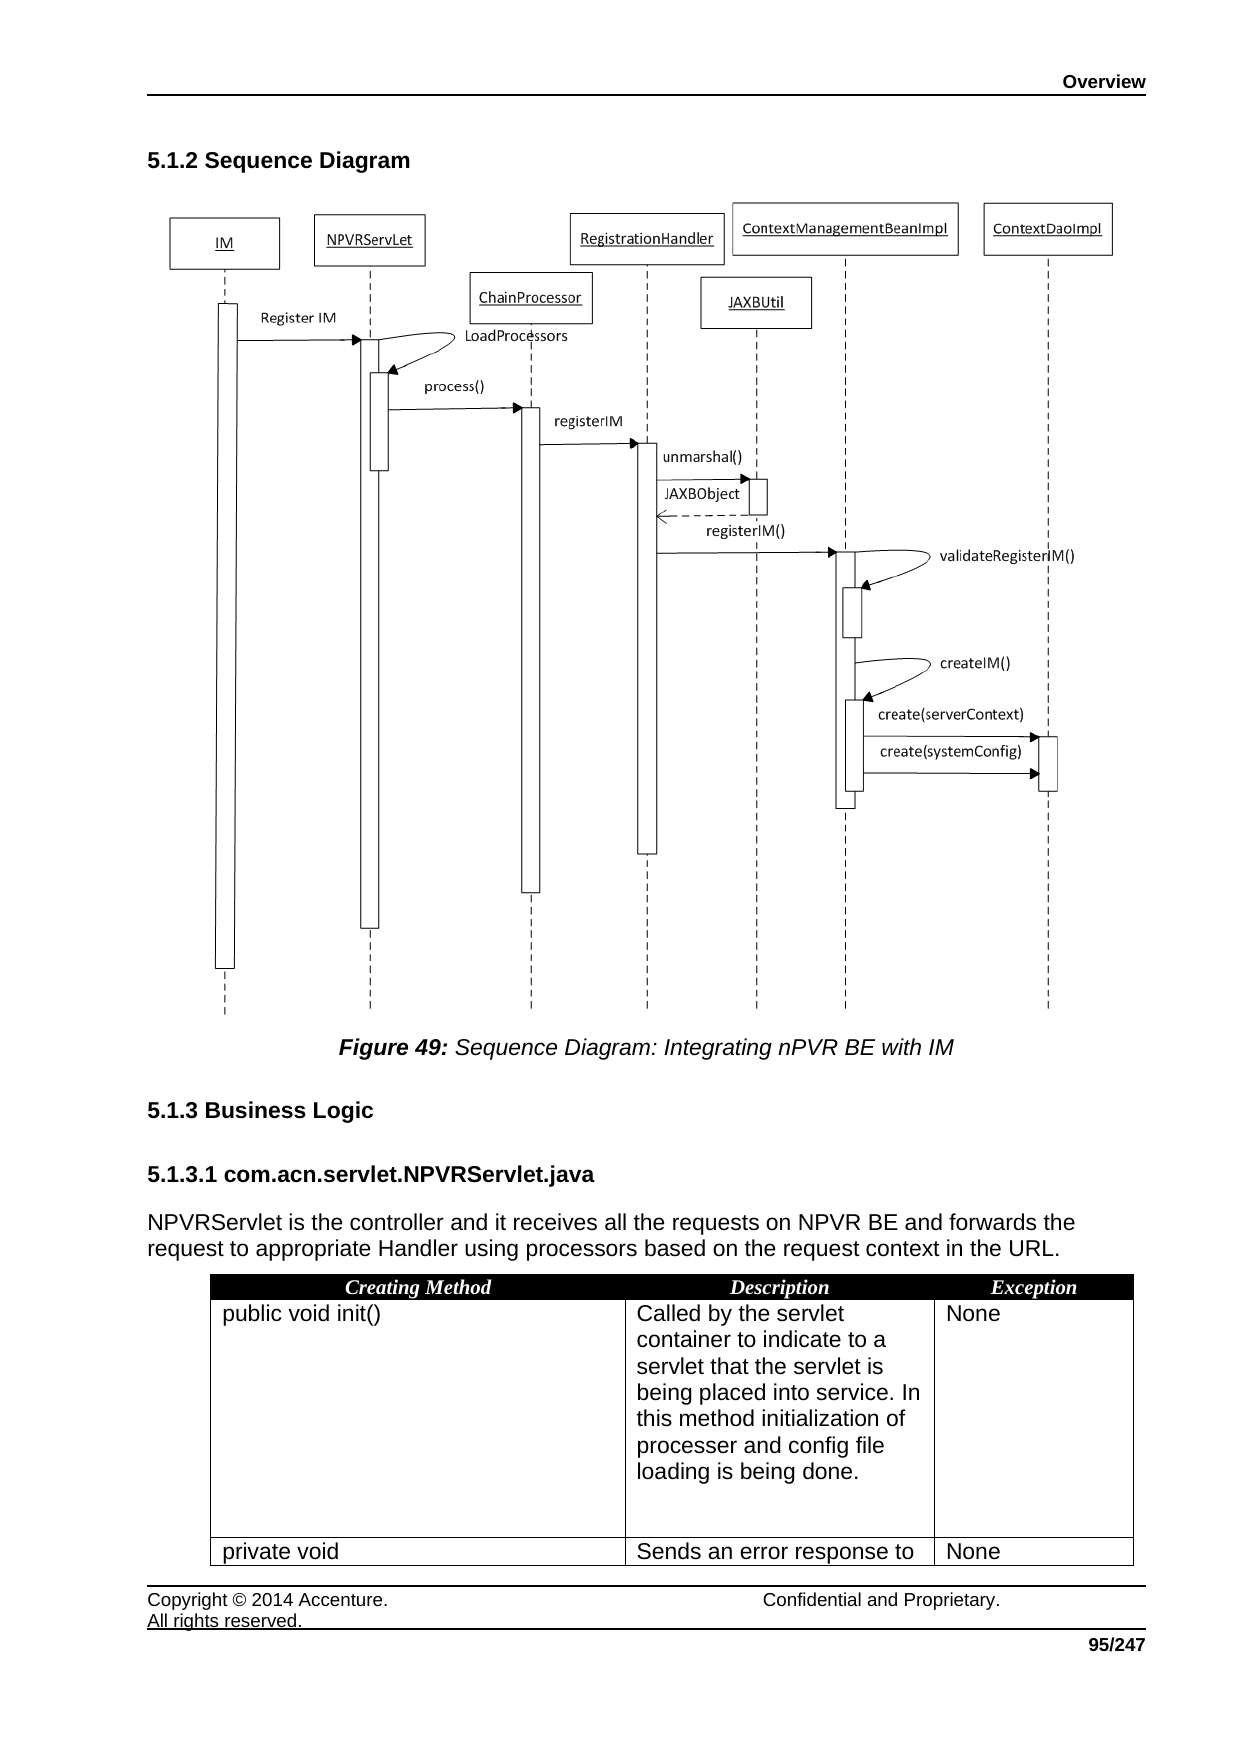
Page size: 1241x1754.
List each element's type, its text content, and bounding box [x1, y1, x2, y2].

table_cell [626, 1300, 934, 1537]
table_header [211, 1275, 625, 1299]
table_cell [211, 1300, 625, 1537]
subtitle Business Logic [147, 1097, 1146, 1124]
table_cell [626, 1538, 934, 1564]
text NPVRServlet is the controller and it receives all the requests on NPVR BE and forwards the request to appropriate Handler using processors based on the request context in the URL. [147, 1208, 1146, 1261]
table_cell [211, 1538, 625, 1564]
picture [147, 194, 1123, 1022]
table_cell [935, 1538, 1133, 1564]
subtitle com.acn.servlet.NPVRServlet.java [147, 1161, 1146, 1188]
subtitle Sequence Diagram [147, 147, 1146, 173]
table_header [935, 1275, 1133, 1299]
text Figure 49: Sequence Diagram: Integrating nPVR BE with IM [147, 1034, 1146, 1060]
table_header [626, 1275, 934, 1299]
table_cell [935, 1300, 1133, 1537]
